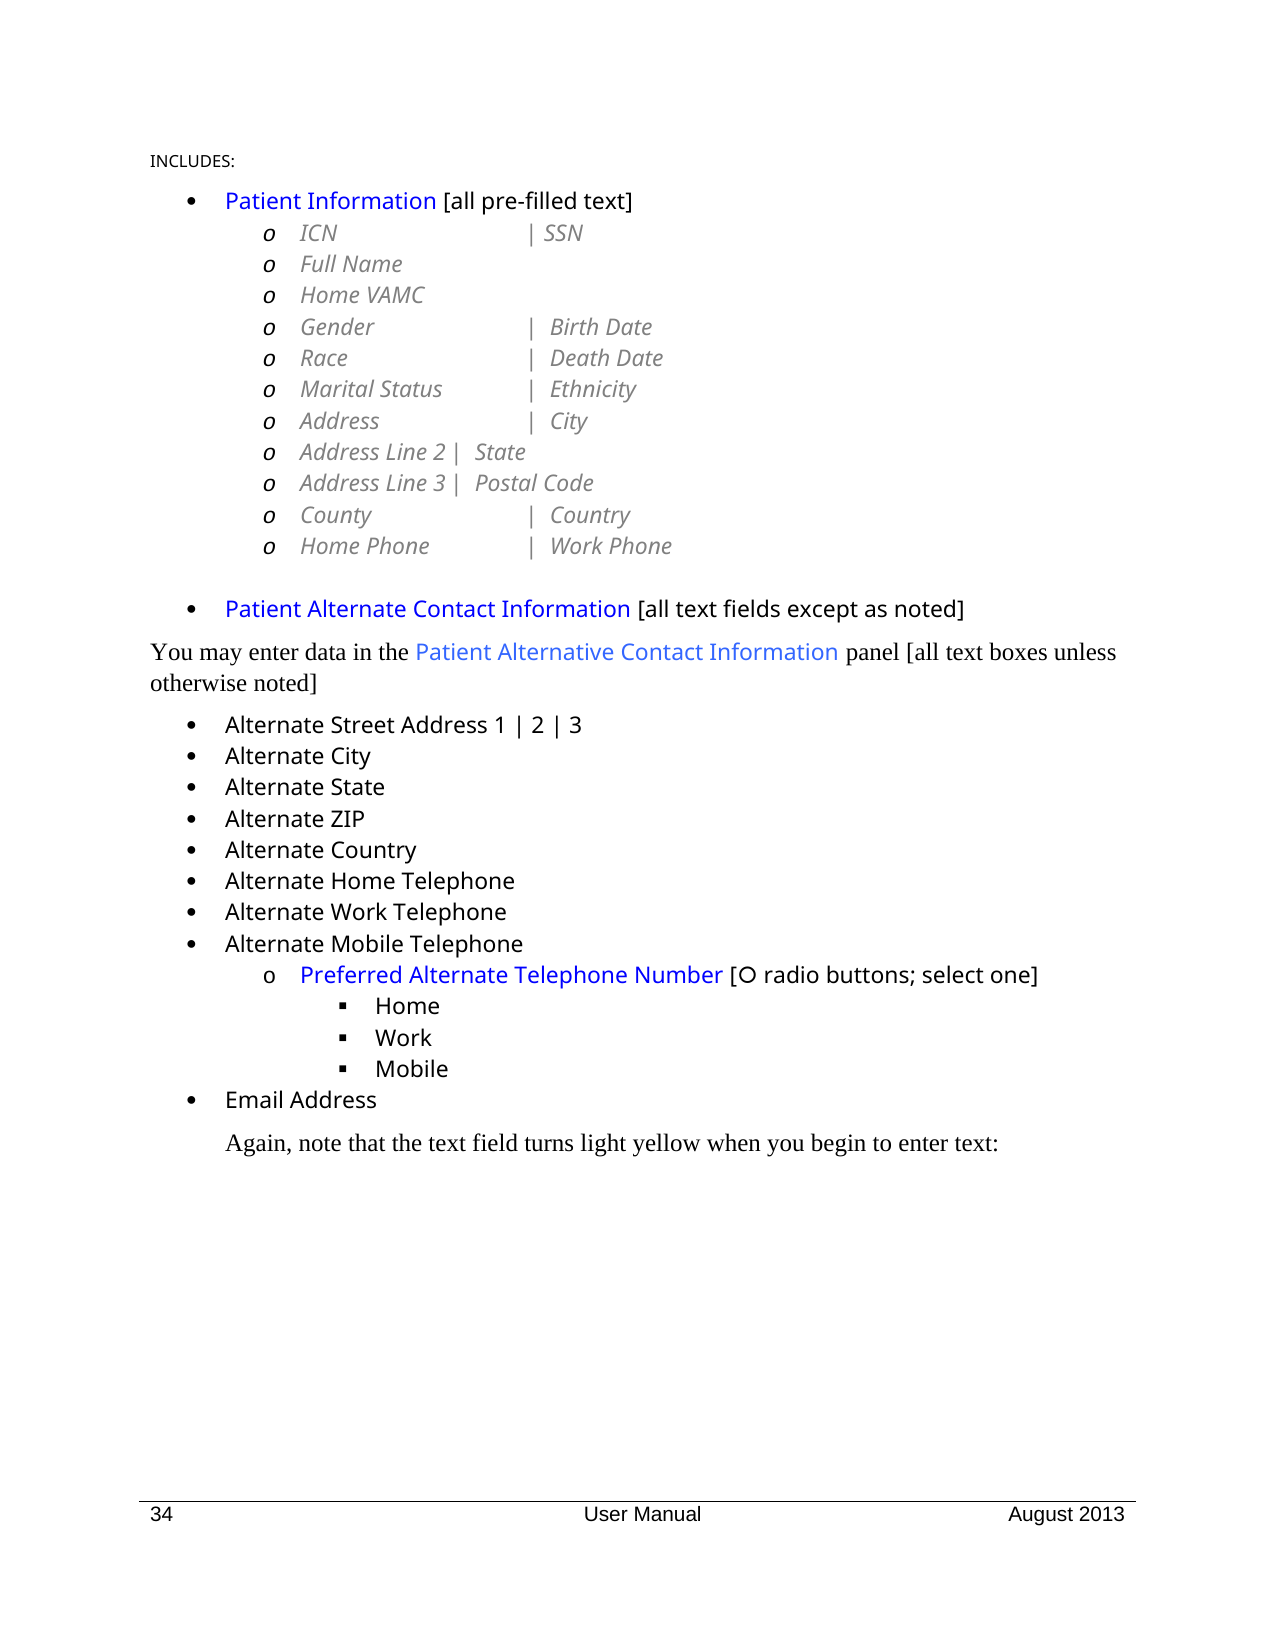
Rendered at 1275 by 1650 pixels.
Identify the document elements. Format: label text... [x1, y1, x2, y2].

list Home [337, 990, 1125, 1021]
list Home VAMC [262, 279, 1125, 311]
list ICN | SSN [262, 216, 1125, 248]
list Alternate ZIP [187, 803, 1125, 834]
list Address Line 3 | Postal Code [262, 467, 1125, 499]
text You may enter data in the Patient Alternative Contact Information panel [all text boxes unless otherwise noted] [150, 636, 1125, 696]
list Mobile [337, 1053, 1125, 1084]
list Alternate State [187, 771, 1125, 803]
list Alternate Home Telephone [187, 865, 1125, 896]
list Alternate Mobile Telephone [187, 928, 1125, 959]
list Alternate Work Telephone [187, 896, 1125, 928]
list Work [337, 1021, 1125, 1053]
list Patient Information [all pre-filled text] [187, 185, 1125, 216]
list Patient Alternate Contact Information [all text fields except as noted] [187, 593, 1125, 624]
list Gender | Birth Date [262, 311, 1125, 342]
list Address | City [262, 404, 1125, 436]
list Alternate Street Address 1 | 2 | 3 [187, 709, 1125, 740]
list Email Address [187, 1084, 1125, 1115]
list County | Country [262, 499, 1125, 530]
text INCLUDES: [150, 150, 1125, 173]
list Race | Death Date [262, 342, 1125, 373]
list Home Phone | Work Phone [262, 530, 1125, 561]
list Alternate City [187, 740, 1125, 771]
list Address Line 2 | State [262, 436, 1125, 467]
list Preferred Alternate Telephone Number [ radio buttons; select one] [262, 959, 1125, 990]
list Alternate Country [187, 834, 1125, 865]
list Marital Status | Ethnicity [262, 373, 1125, 404]
text Again, note that the text field turns light yellow when you begin to enter text: [150, 1128, 1125, 1156]
list Full Name [262, 248, 1125, 279]
